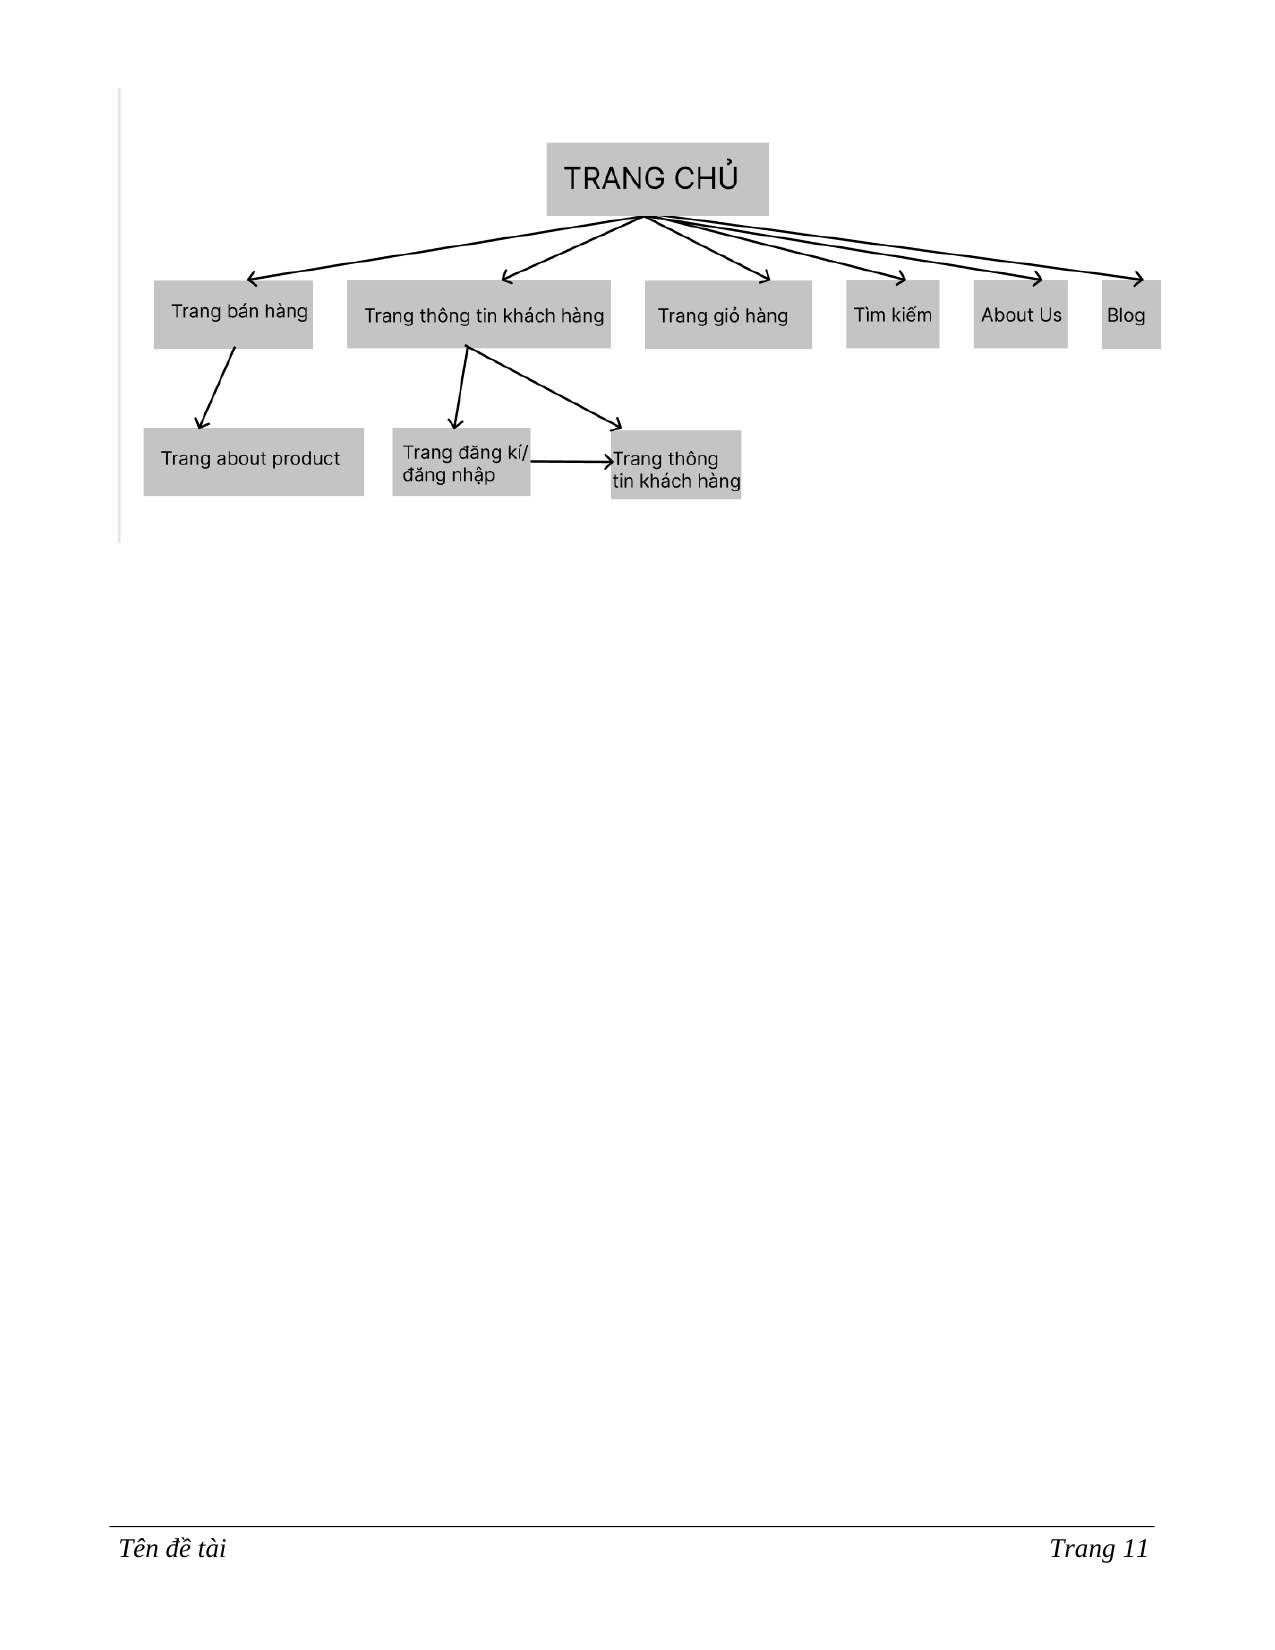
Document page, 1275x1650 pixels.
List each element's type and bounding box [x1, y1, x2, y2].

picture [118, 88, 1187, 543]
